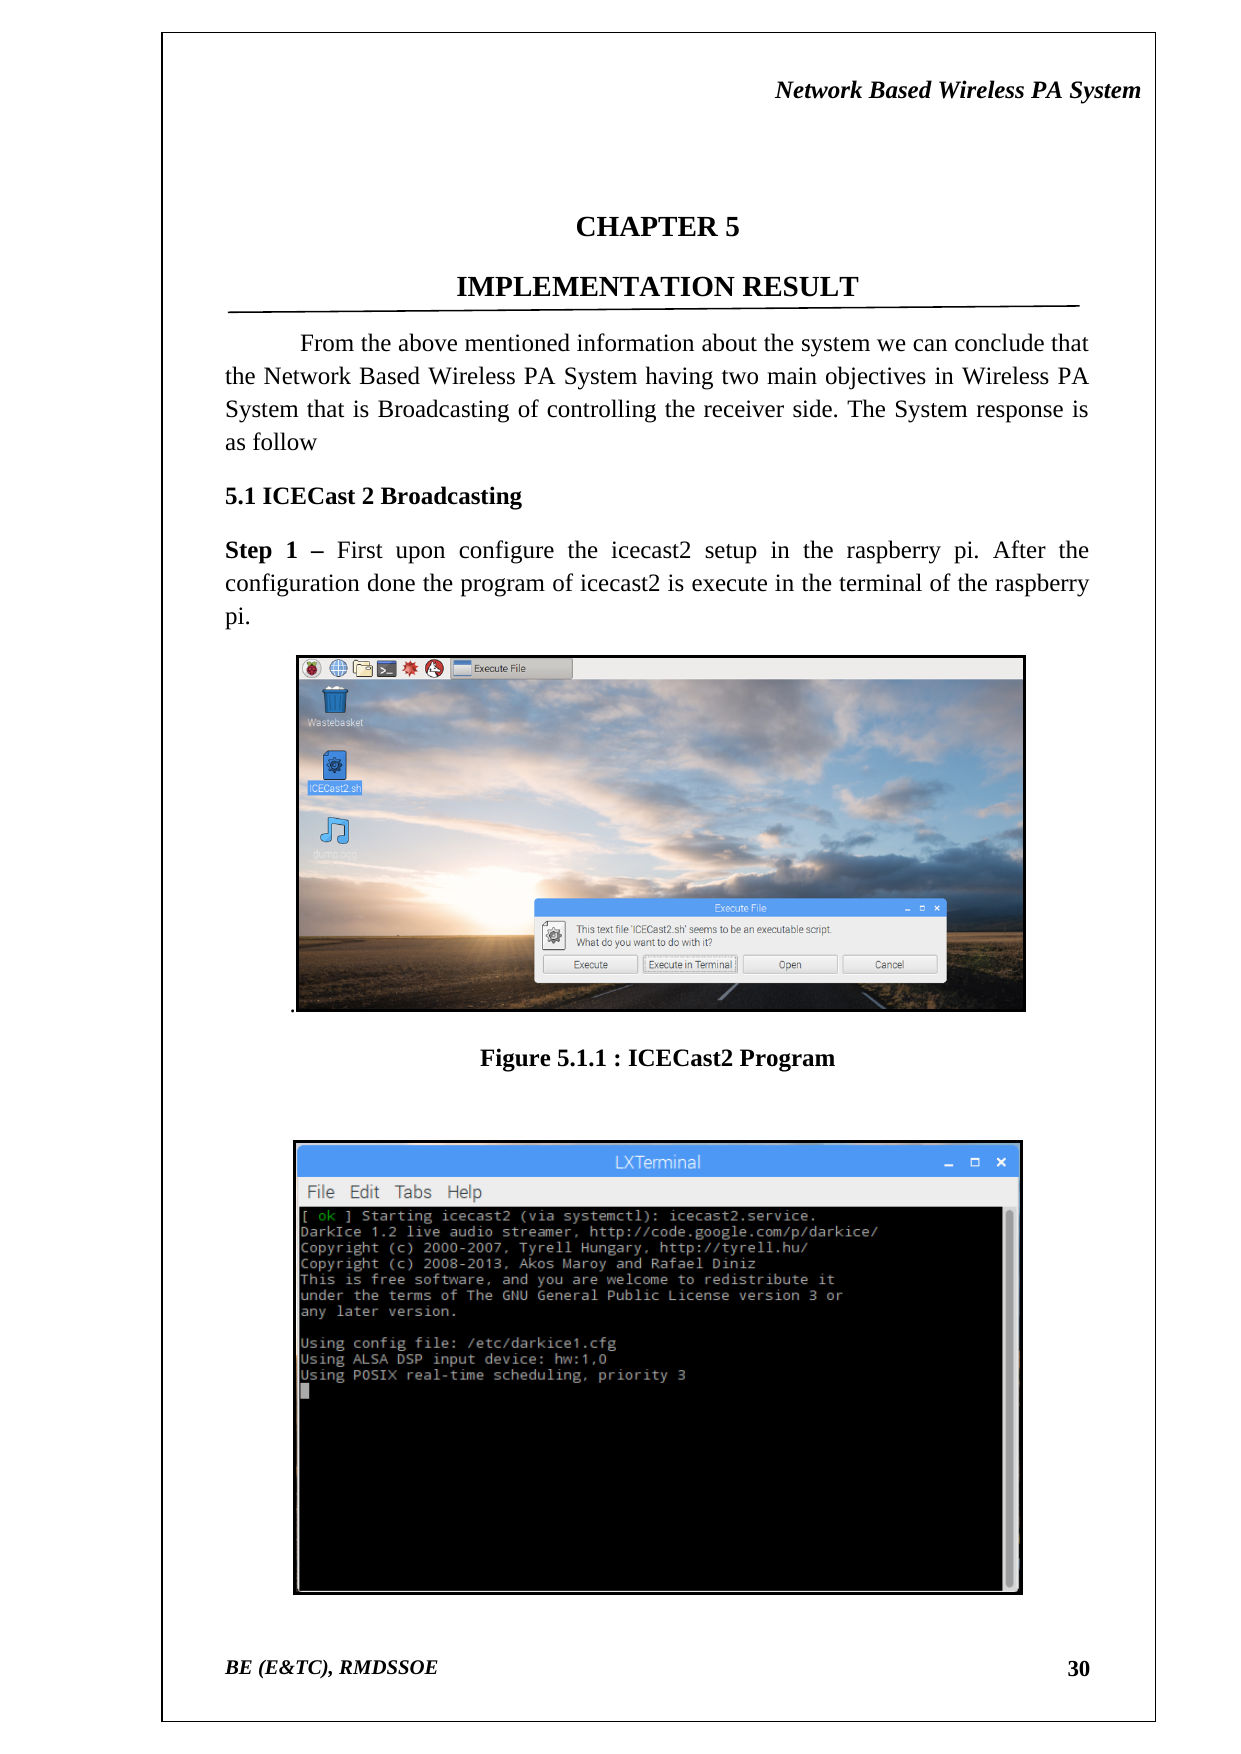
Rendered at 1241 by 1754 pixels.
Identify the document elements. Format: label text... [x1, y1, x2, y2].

picture [296, 1143, 1020, 1592]
text 5.1 ICECast 2 Broadcasting [225, 481, 1090, 510]
text IMPLEMENTATION RESULT [225, 269, 1090, 302]
text Figure 5.1.1 : ICECast2 Program [225, 1043, 1090, 1072]
picture [299, 658, 1023, 1009]
text Step 1 – First upon configure the icecast2 setup in the raspberry pi. After the configuration done the program of icecast2 is execute in the terminal of the raspberry pi. [225, 535, 1090, 630]
text From the above mentioned information about the system we can conclude that the Network Based Wireless PA System having two main objectives in Wireless PA System that is Broadcasting of controlling the receiver side. The System response is as follow [225, 328, 1090, 456]
text CHAPTER 5 [225, 209, 1090, 243]
